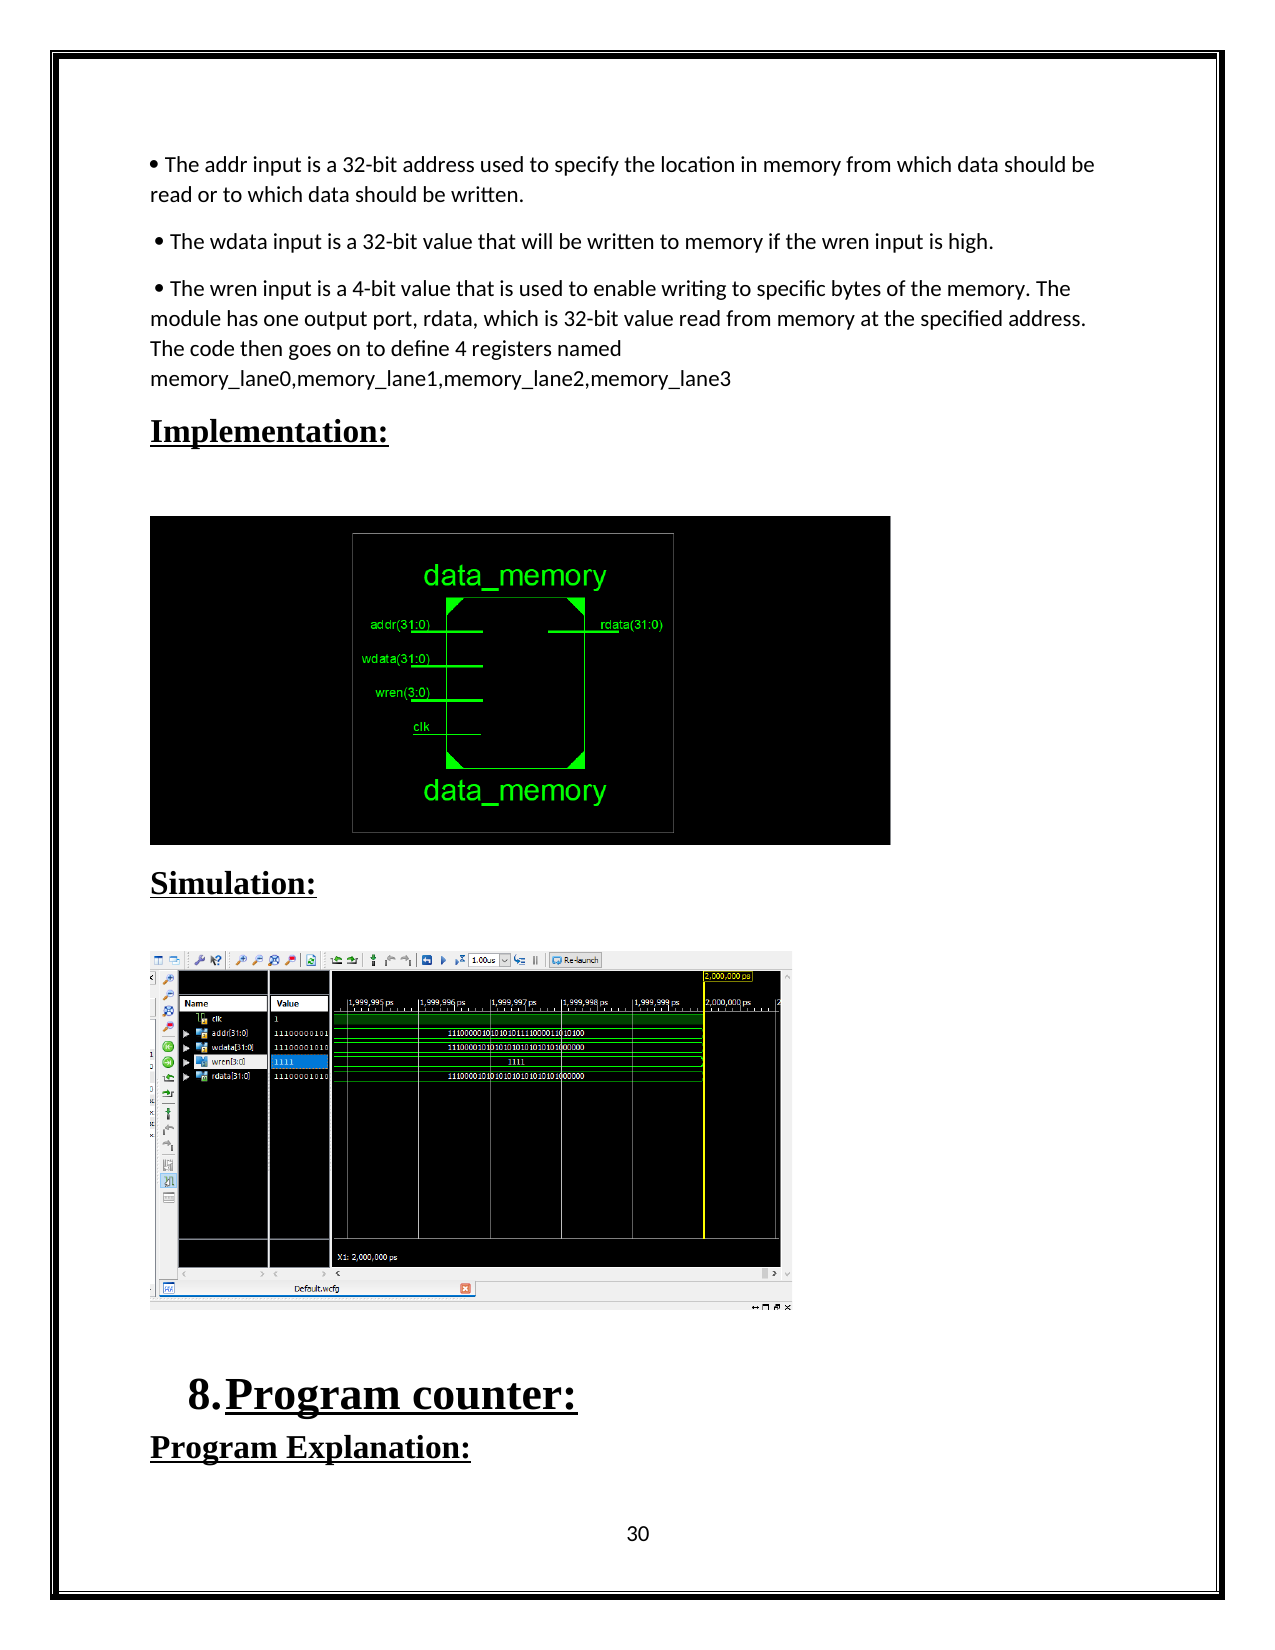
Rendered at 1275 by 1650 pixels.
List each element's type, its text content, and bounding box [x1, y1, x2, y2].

text The wdata input is a 32-bit value that will be written to memory if the wren input is high. [150, 227, 1125, 255]
text The wren input is a 4-bit value that is used to enable writing to specific bytes of the memory. The module has one output port, rdata, which is 32-bit value read from memory at the specified address. The code then goes on to define 4 registers named memory_lane0,memory_lane1,memory_lane2,memory_lane3 [150, 274, 1125, 393]
picture [150, 951, 793, 1310]
picture [150, 516, 891, 845]
subtitle Simulation: [150, 863, 1125, 902]
subtitle Program counter: [187, 1367, 1125, 1419]
text The addr input is a 32-bit address used to specify the location in memory from which data should be read or to which data should be written. [150, 150, 1125, 208]
text Implementation: [150, 411, 1125, 450]
subtitle Program Explanation: [150, 1428, 1125, 1466]
